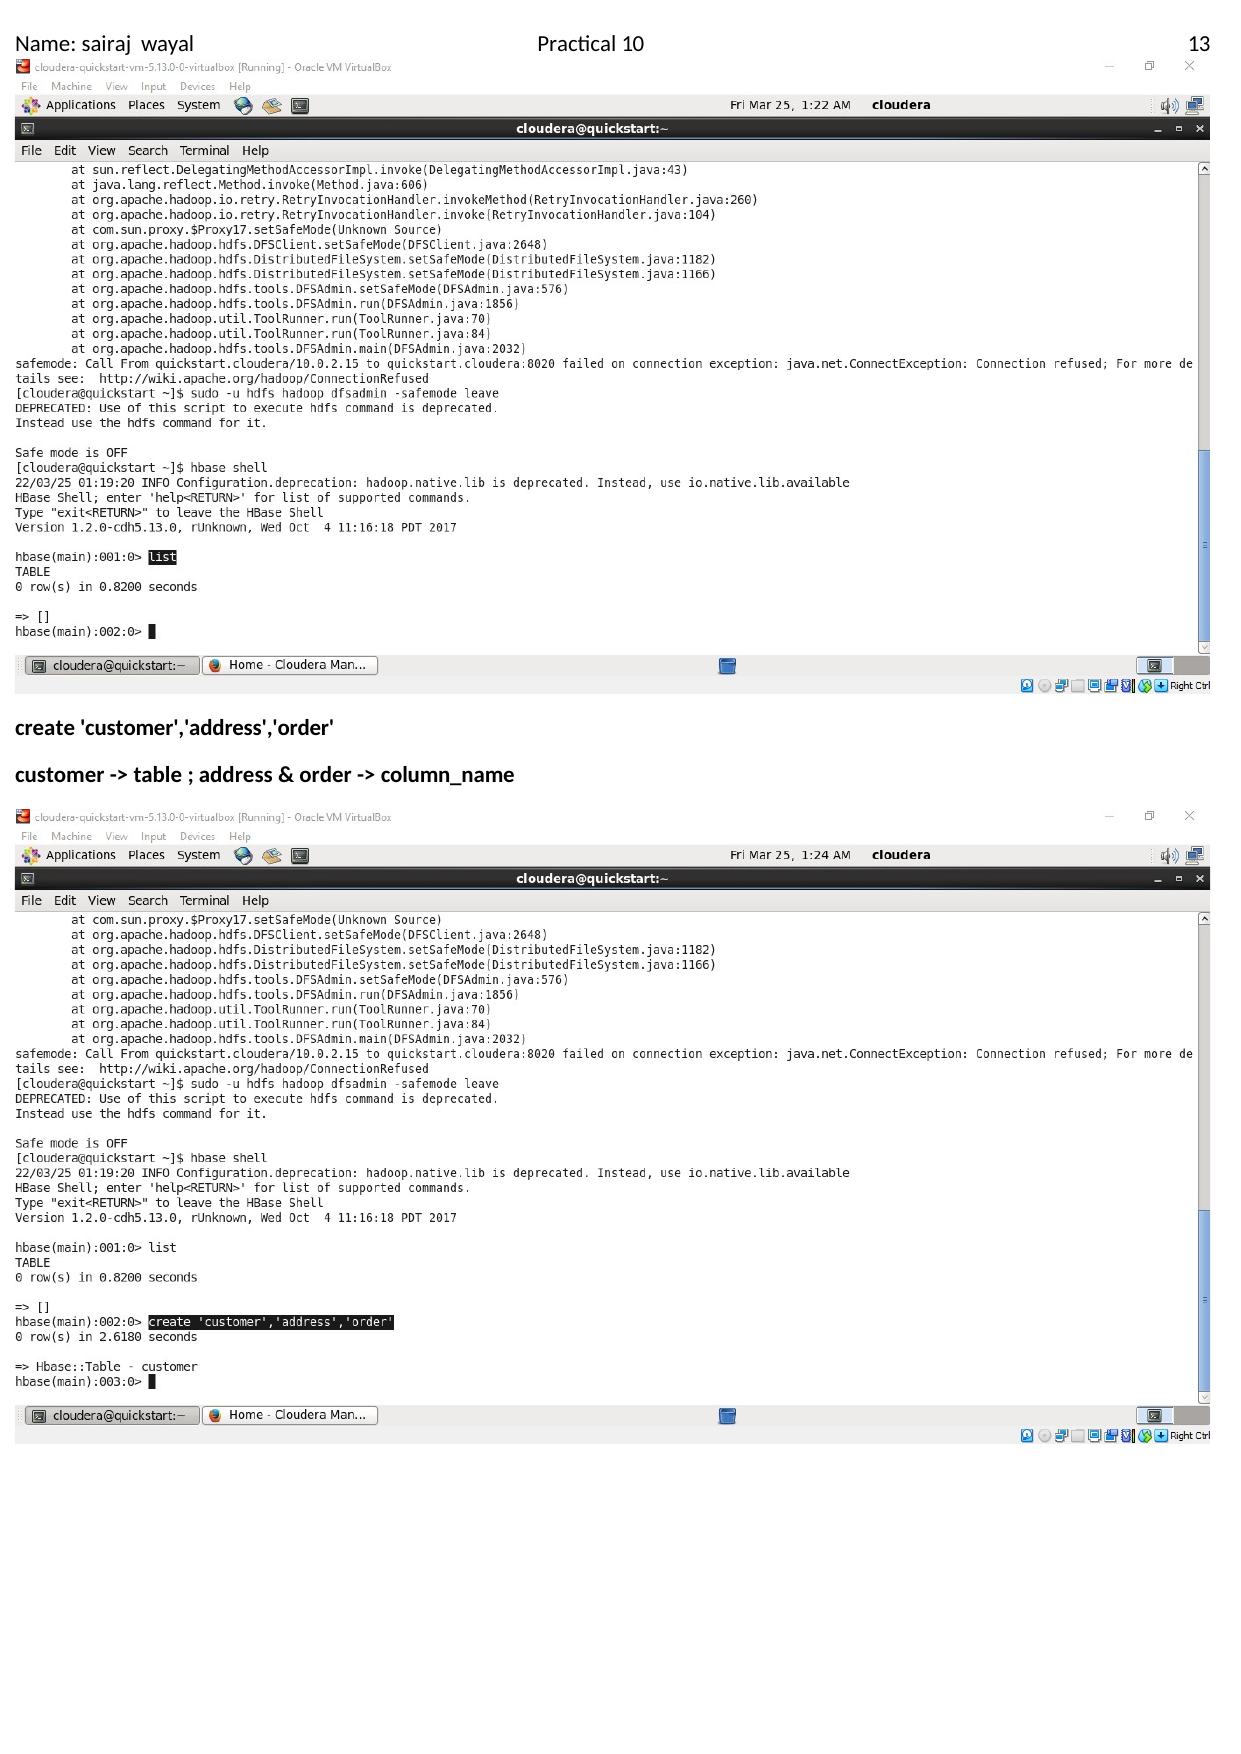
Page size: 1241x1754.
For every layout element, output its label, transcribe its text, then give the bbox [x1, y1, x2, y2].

picture [14, 59, 1210, 694]
picture [14, 809, 1211, 1444]
text create 'customer','address','order' [15, 713, 1221, 741]
text customer -> table ; address & order -> column_name [15, 760, 1221, 788]
